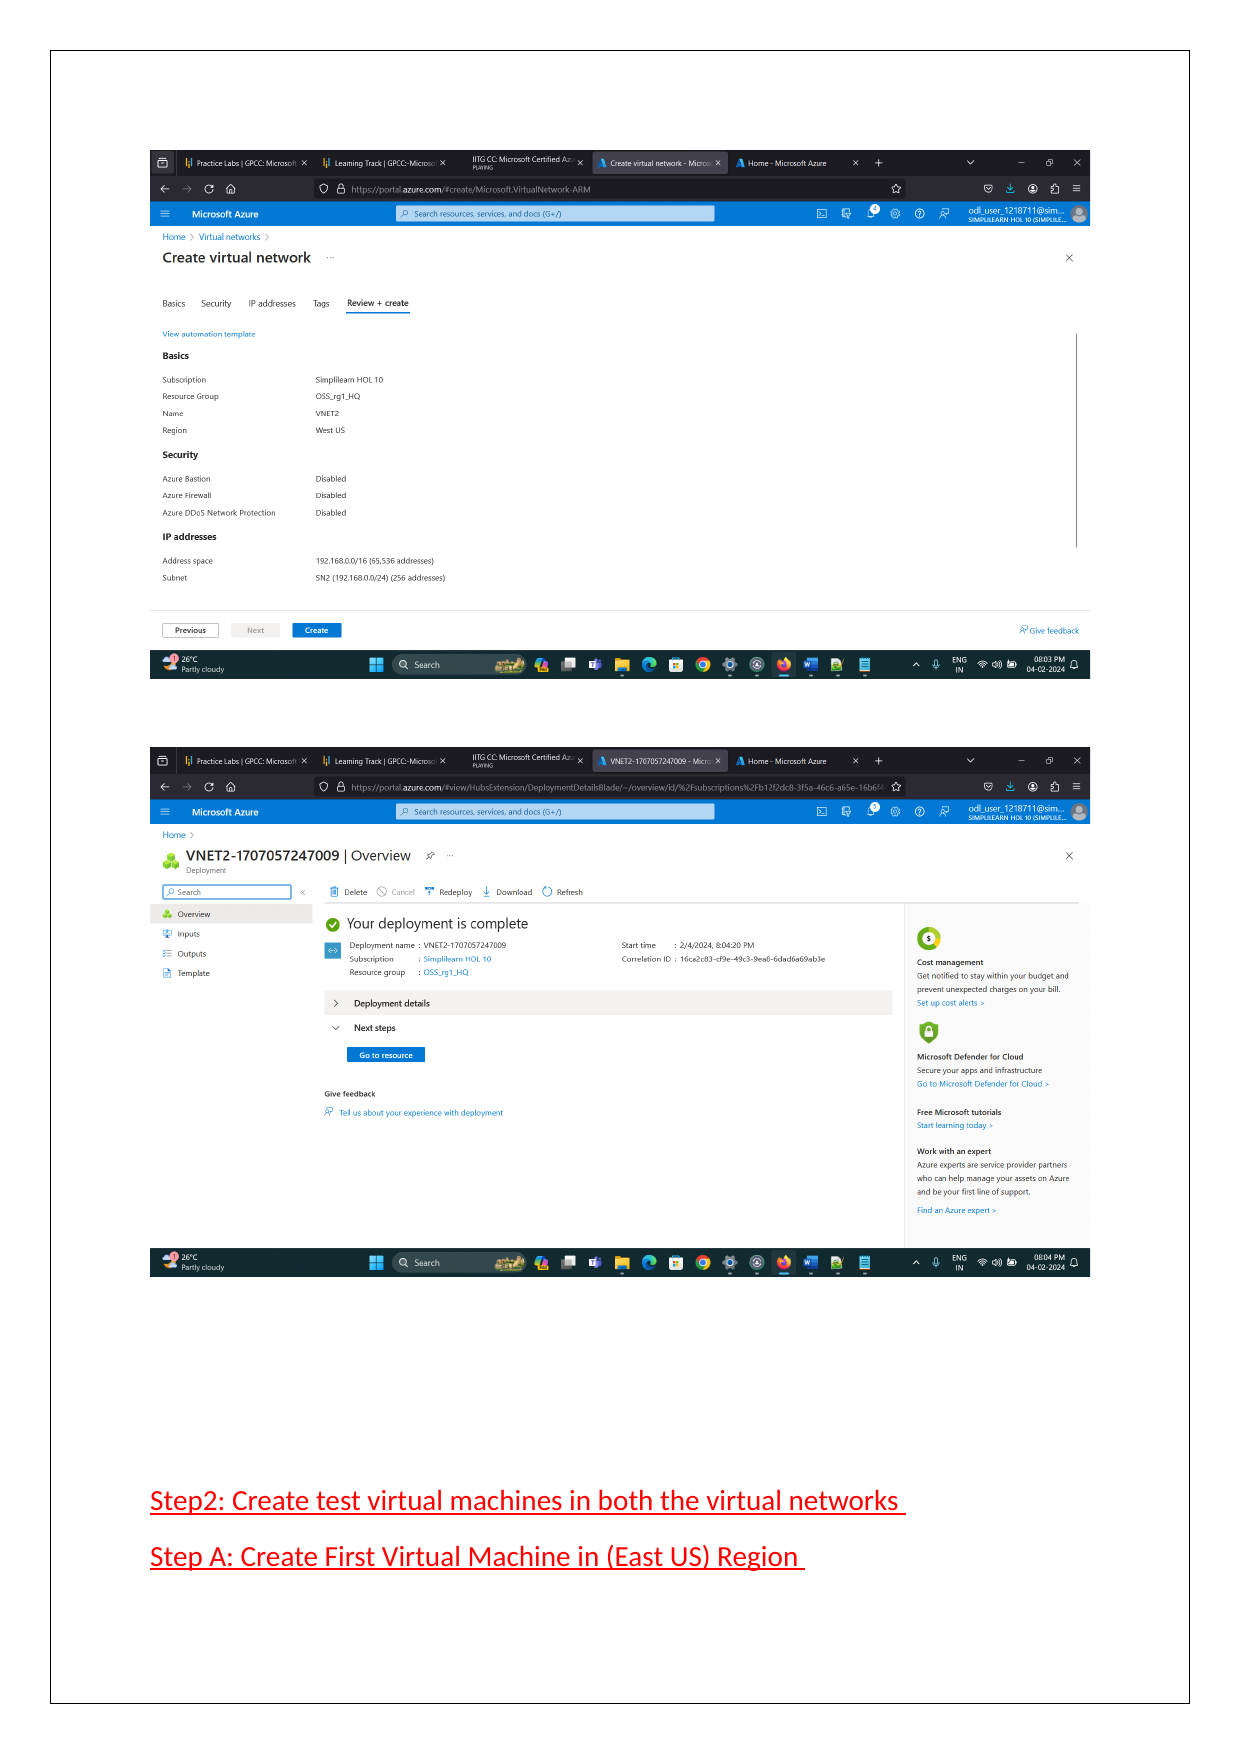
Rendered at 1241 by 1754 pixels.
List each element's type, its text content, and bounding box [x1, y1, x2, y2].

text Step2: Create test virtual machines in both the virtual networks [150, 1482, 1090, 1518]
picture [150, 747, 1091, 1277]
picture [150, 150, 1091, 679]
text Step A: Create First Virtual Machine in (East US) Region [150, 1538, 1090, 1573]
